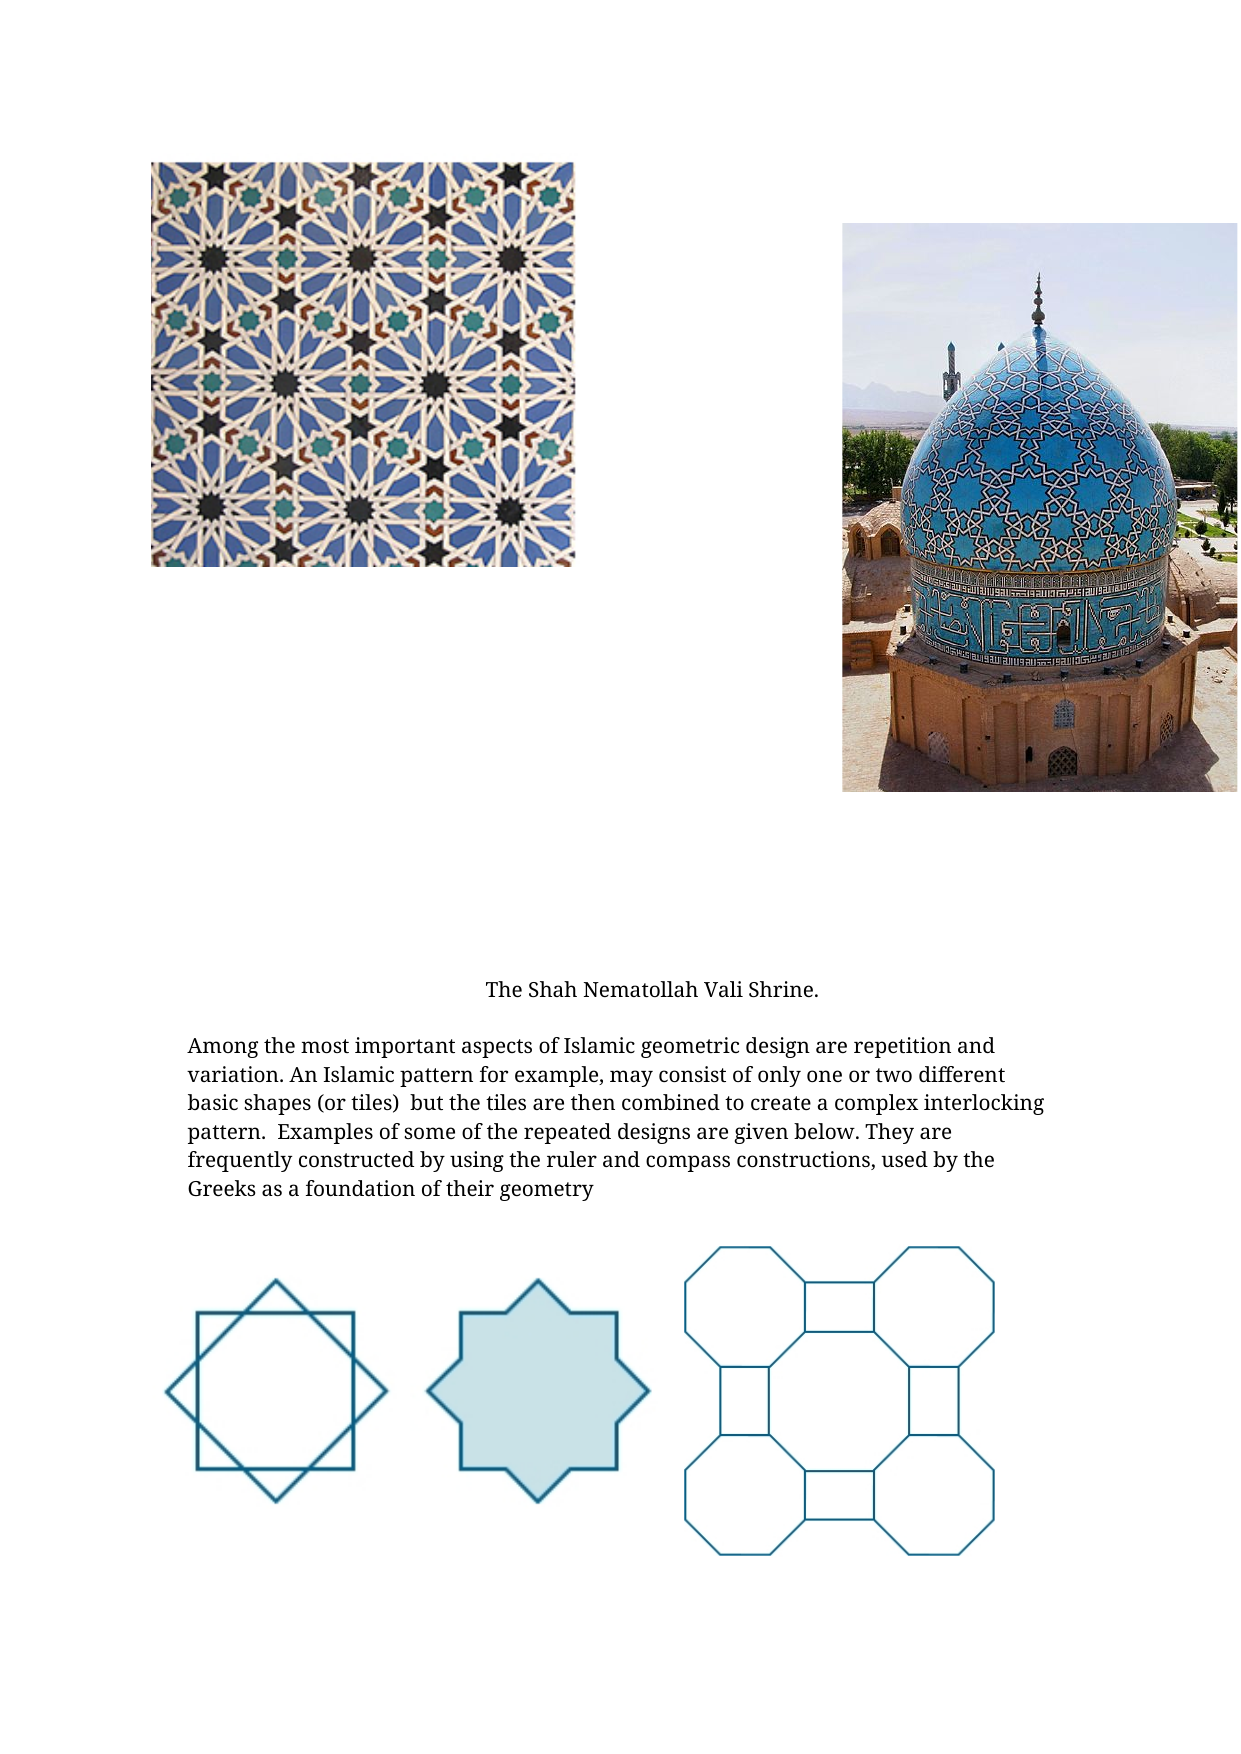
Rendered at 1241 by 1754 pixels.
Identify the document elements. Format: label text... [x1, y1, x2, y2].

text Among the most important aspects of Islamic geometric design are repetition and variation. An Islamic pattern for example, may consist of only one or two different basic shapes (or tiles) but the tiles are then combined to create a complex interlocking pattern. Examples of some of the repeated designs are given below. They are frequently constructed by using the ruler and compass constructions, used by the Greeks as a foundation of their geometry [187, 1032, 1053, 1202]
picture [150, 1236, 1011, 1561]
picture [150, 153, 591, 566]
text The Shah Nematollah Vali Shrine. [187, 975, 1053, 1003]
picture [841, 223, 1238, 791]
